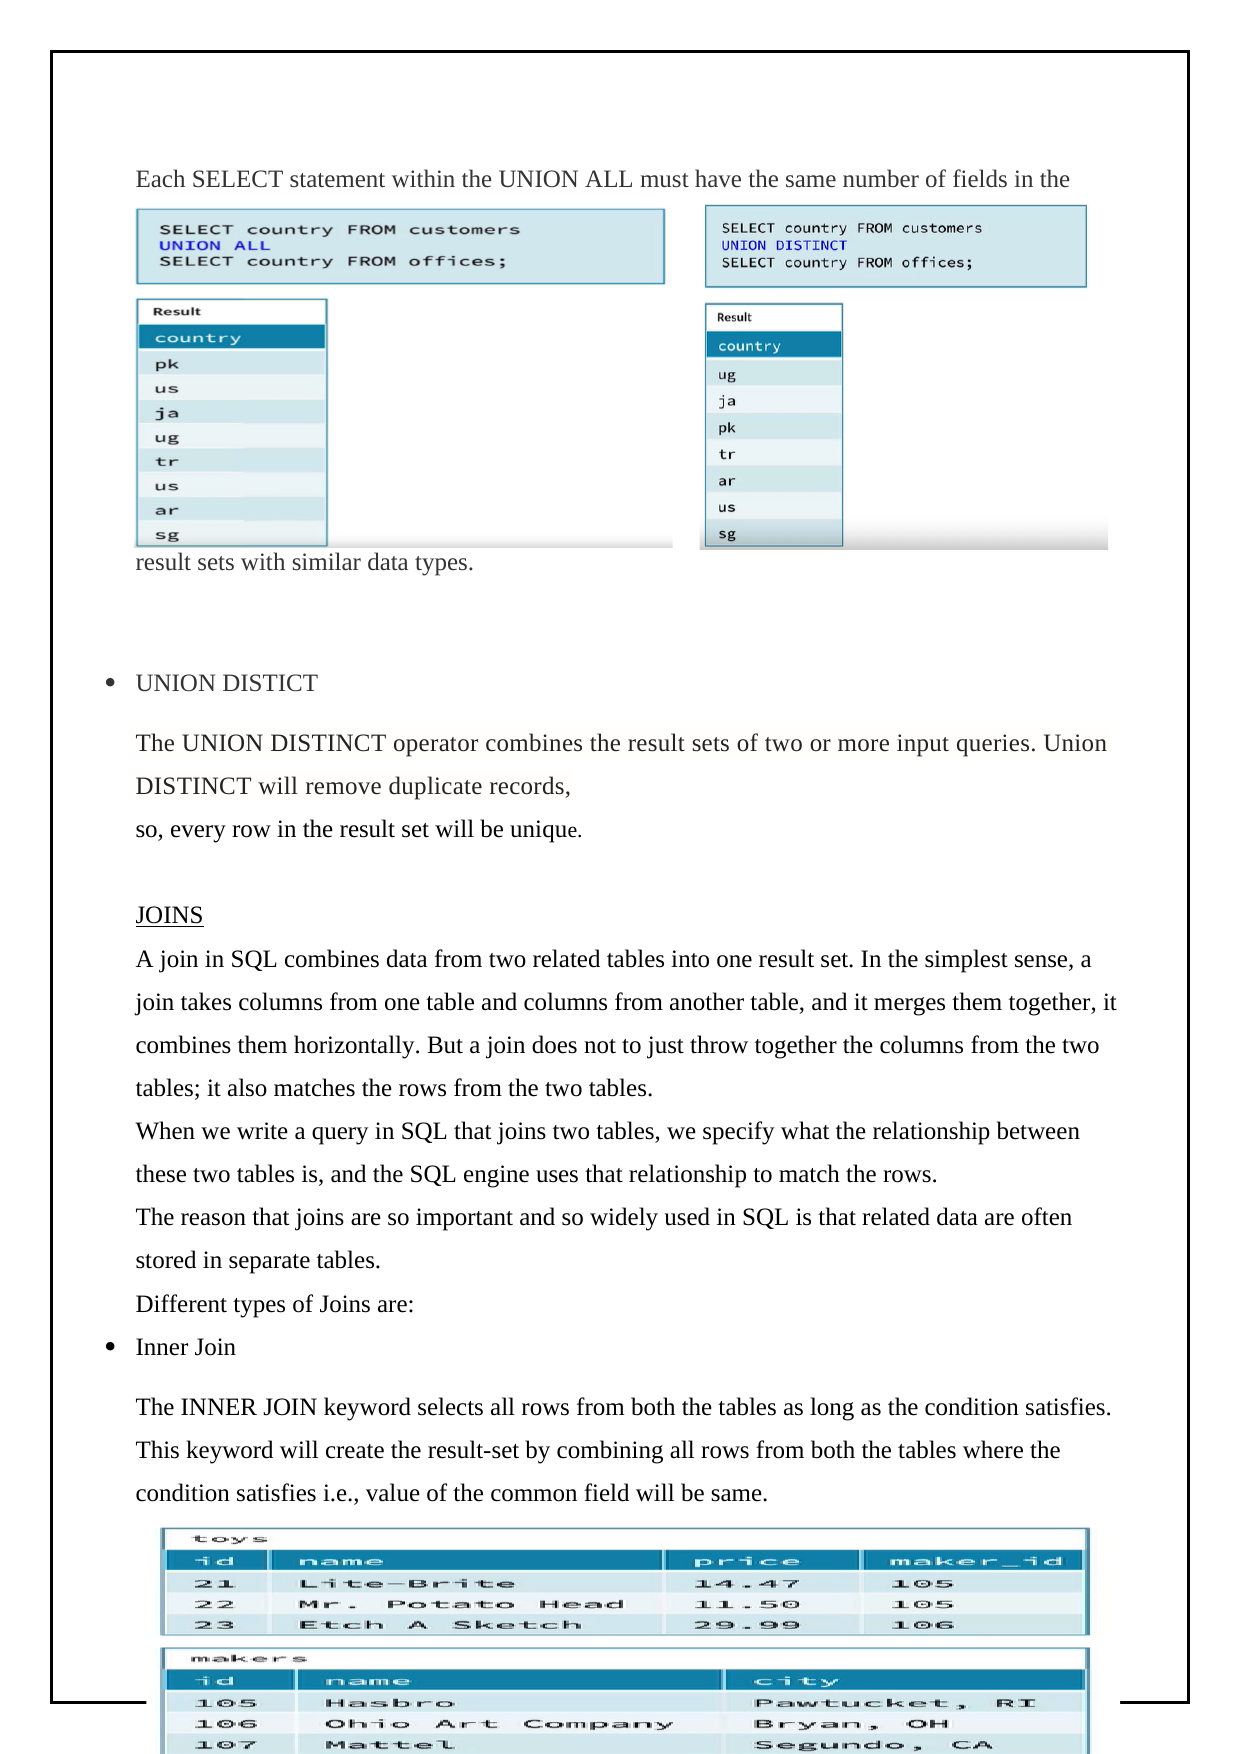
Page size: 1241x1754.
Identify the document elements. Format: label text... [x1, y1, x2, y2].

picture [146, 1516, 1121, 1754]
text The reason that joins are so important and so widely used in SQL is that related data are often stored in separate tables. [135, 1202, 1121, 1274]
text JOINS [135, 901, 1121, 929]
picture [133, 207, 673, 548]
list Inner Join [106, 1332, 1121, 1361]
list UNION DISTICT [106, 668, 1121, 697]
text The INNER JOIN keyword selects all rows from both the tables as long as the condition satisfies. This keyword will create the result-set by combining all rows from both the tables where the condition satisfies i.e., value of the common field will be same. [135, 1392, 1121, 1507]
text A join in SQL combines data from two related tables into one result set. In the simplest sense, a join takes columns from one table and columns from another table, and it merges them together, it combines them horizontally. But a join does not to just throw together the columns from the two tables; it also matches the rows from the two tables. [135, 944, 1121, 1102]
text When we write a query in SQL that joins two tables, we specify what the relationship between these two tables is, and the SQL engine uses that relationship to match the rows. [135, 1116, 1121, 1188]
text The UNION DISTINCT operator combines the result sets of two or more input queries. Union DISTINCT will remove duplicate records, [135, 728, 1121, 800]
text so, every row in the result set will be unique. [135, 814, 1121, 843]
text Different types of Joins are: [135, 1289, 1121, 1317]
picture [698, 198, 1108, 549]
